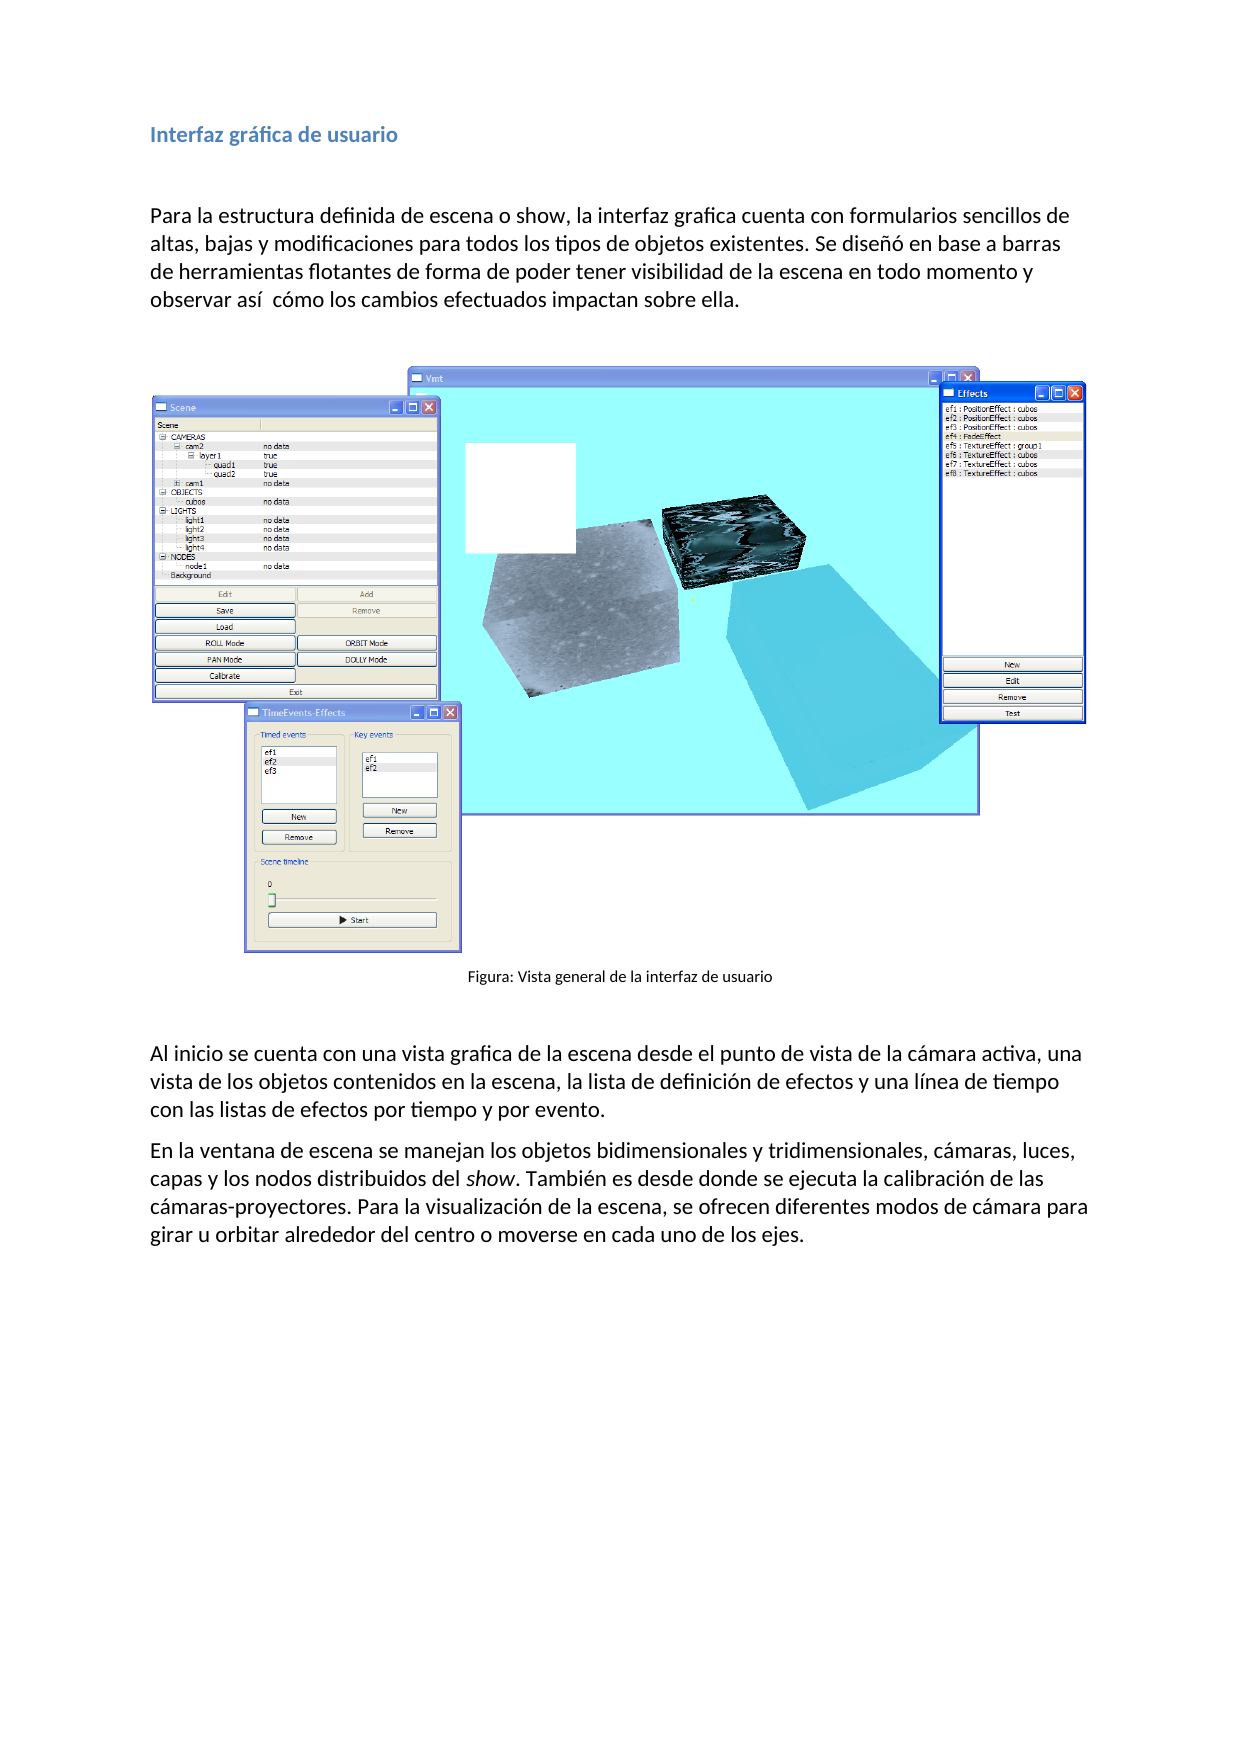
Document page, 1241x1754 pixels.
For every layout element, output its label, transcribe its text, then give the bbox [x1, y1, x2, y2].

picture [150, 366, 1087, 954]
text En la ventana de escena se manejan los objetos bidimensionales y tridimensionales, cámaras, luces, capas y los nodos distribuidos del show. También es desde donde se ejecuta la calibración de las cámaras-proyectores. Para la visualización de la escena, se ofrecen diferentes modos de cámara para girar u orbitar alrededor del centro o moverse en cada uno de los ejes. [150, 1136, 1090, 1248]
text Figura: Vista general de la interfaz de usuario [150, 966, 1090, 986]
subtitle Interfaz gráfica de usuario [150, 120, 1090, 148]
text Al inicio se cuenta con una vista grafica de la escena desde el punto de vista de la cámara activa, una vista de los objetos contenidos en la escena, la lista de definición de efectos y una línea de tiempo con las listas de efectos por tiempo y por evento. [150, 1039, 1090, 1123]
text Para la estructura definida de escena o show, la interfaz grafica cuenta con formularios sencillos de altas, bajas y modificaciones para todos los tipos de objetos existentes. Se diseñó en base a barras de herramientas flotantes de forma de poder tener visibilidad de la escena en todo momento y observar así cómo los cambios efectuados impactan sobre ella. [150, 201, 1090, 313]
